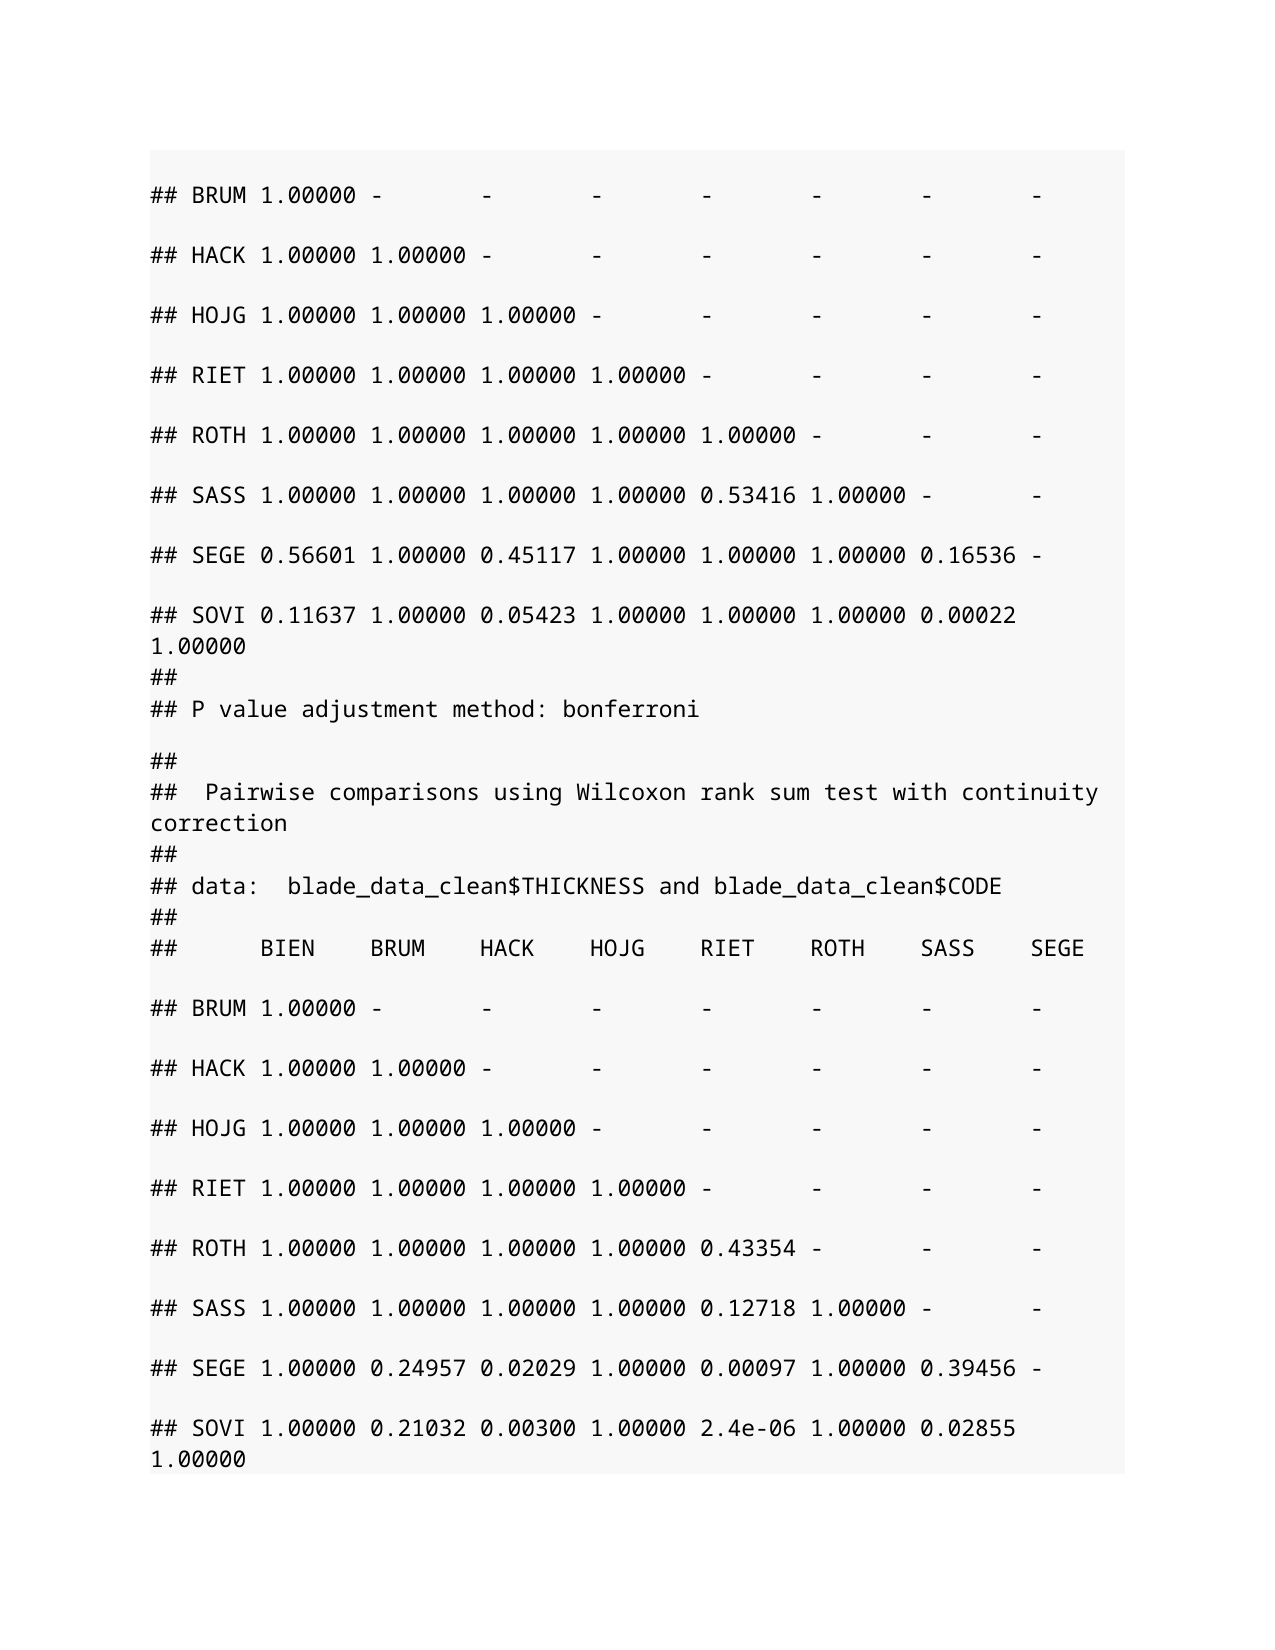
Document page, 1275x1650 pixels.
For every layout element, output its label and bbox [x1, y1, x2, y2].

text [150, 744, 1125, 1474]
text [150, 150, 1125, 724]
